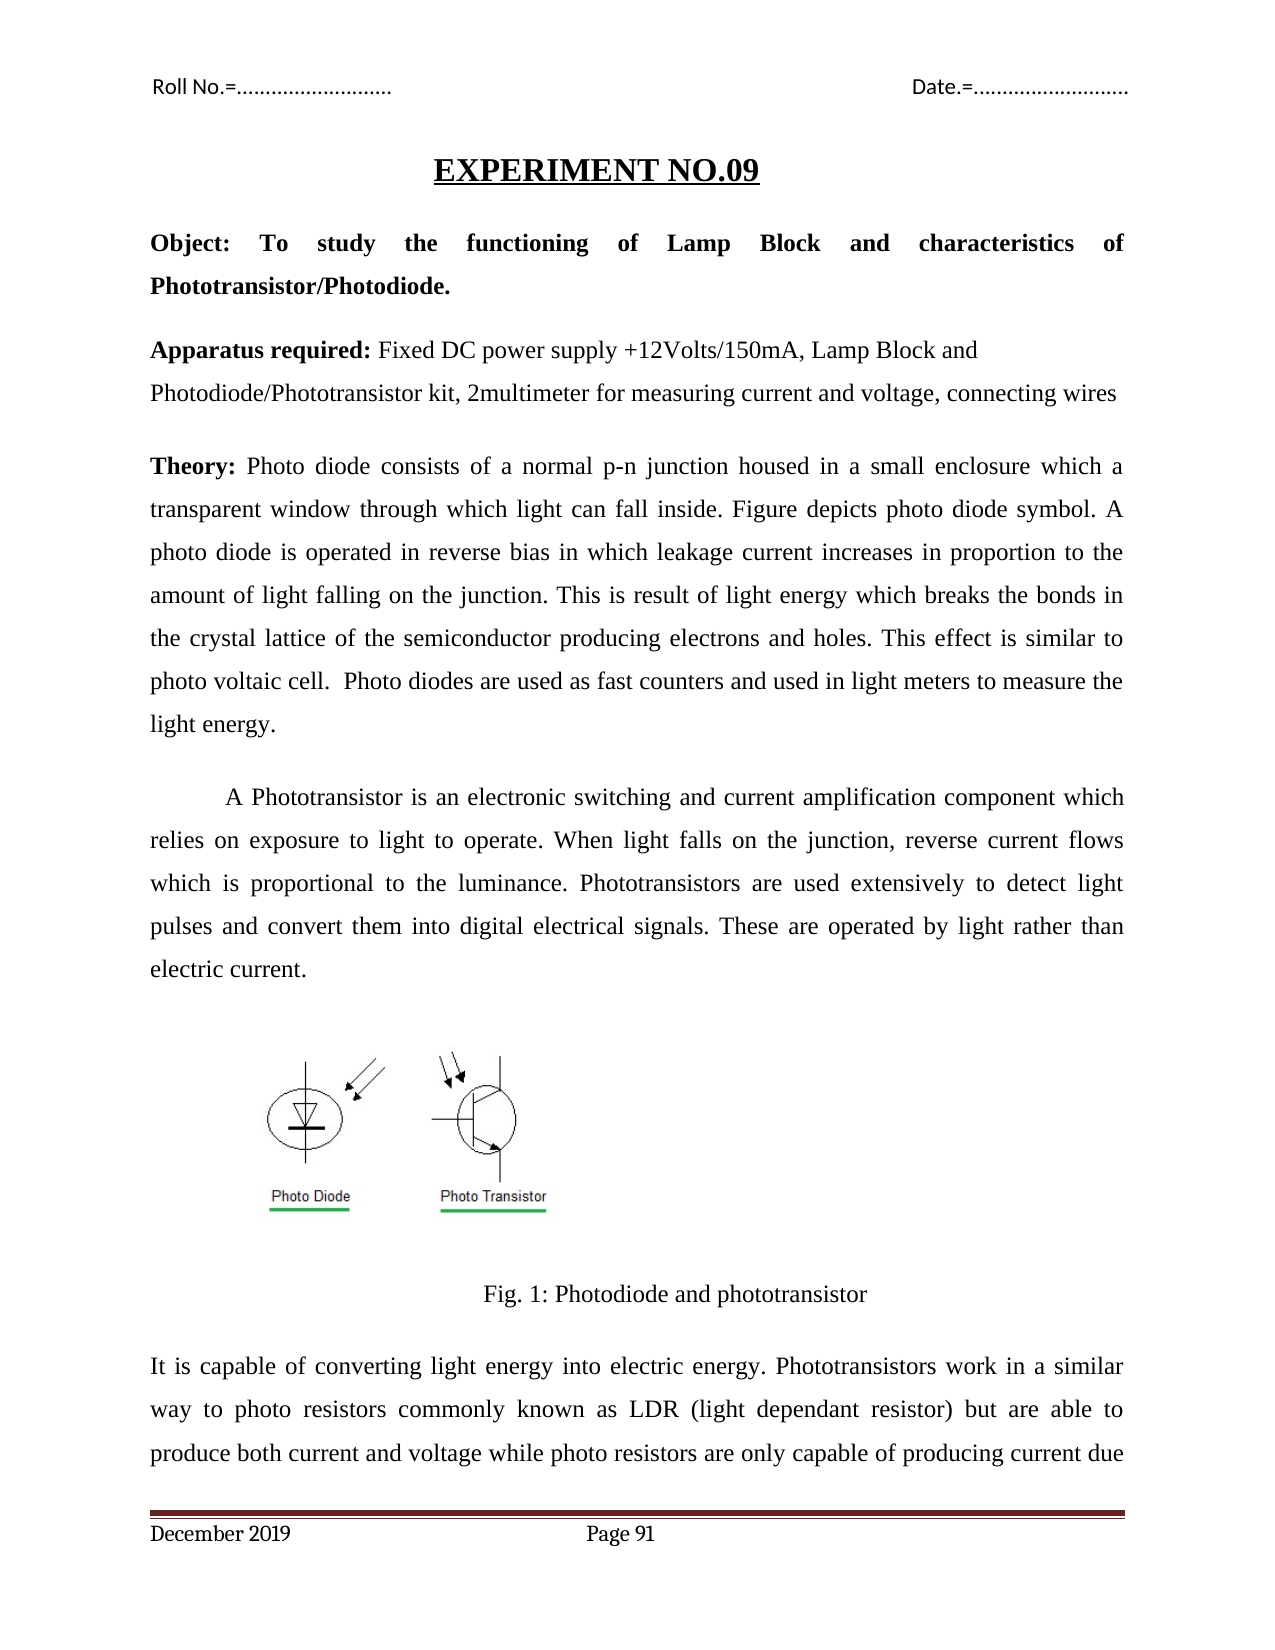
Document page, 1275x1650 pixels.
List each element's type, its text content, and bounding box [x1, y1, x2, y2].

text Fig. 1: Photodiode and phototransistor [150, 1279, 1125, 1308]
text EXPERIMENT NO.09 [150, 150, 1125, 188]
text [150, 1351, 1125, 1466]
text A Phototransistor is an electronic switching and current amplification component which relies on exposure to light to operate. When light falls on the junction, reverse current flows which is proportional to the luminance. Phototransistors are used extensively to detect light pulses and convert them into digital electrical signals. These are operated by light rather than electric current. [150, 782, 1125, 983]
picture [225, 1026, 574, 1236]
text Apparatus required: Fixed DC power supply +12Volts/150mA, Lamp Block and Photodiode/Phototransistor kit, 2multimeter for measuring current and voltage, connecting wires [150, 335, 1125, 407]
text Theory: Photo diode consists of a normal p-n junction housed in a small enclosure which a transparent window through which light can fall inside. Figure depicts photo diode symbol. A photo diode is operated in reverse bias in which leakage current increases in proportion to the amount of light falling on the junction. This is result of light energy which breaks the bonds in the crystal lattice of the semiconductor producing electrons and holes. This effect is similar to photo voltaic cell. Photo diodes are used as fast counters and used in light meters to measure the light energy. [150, 451, 1125, 738]
text Object: To study the functioning of Lamp Block and characteristics of Phototransistor/Photodiode. [150, 228, 1125, 300]
